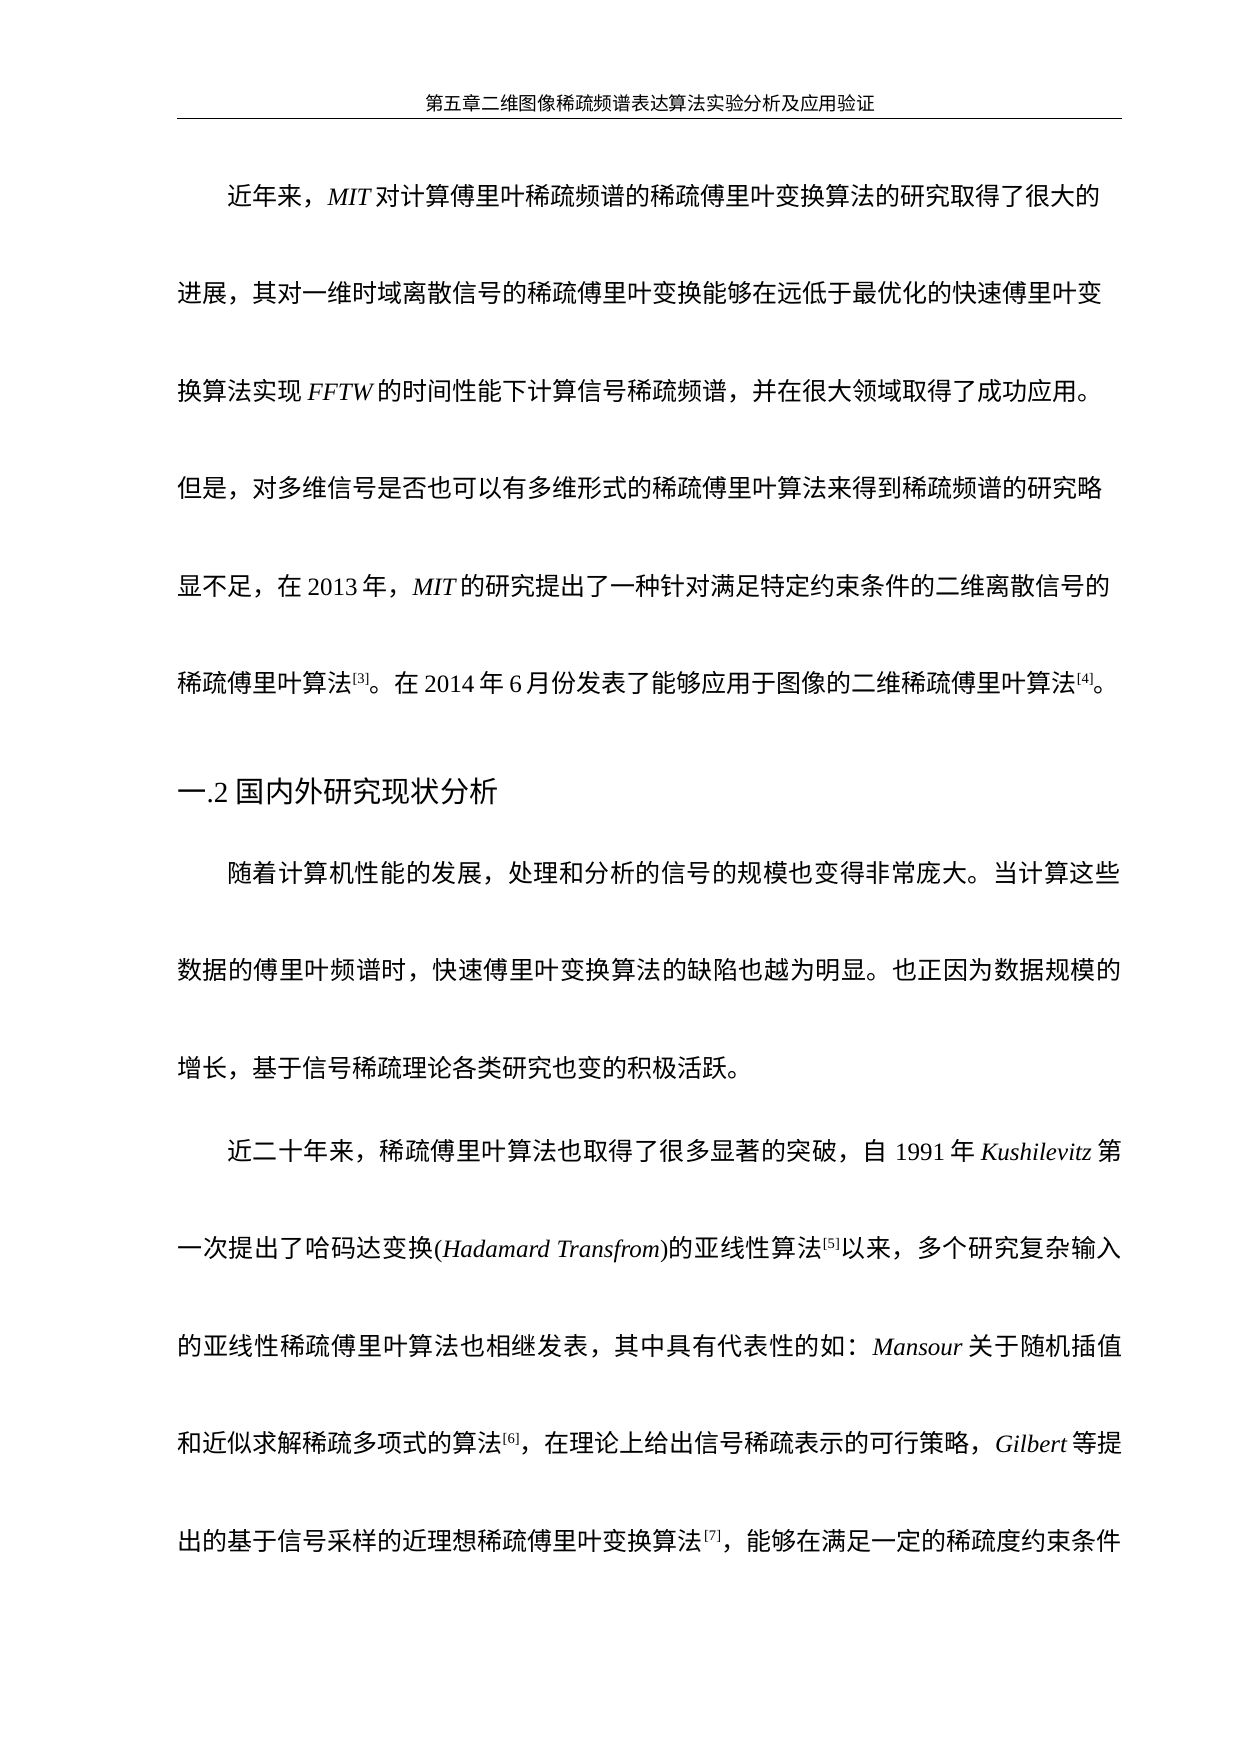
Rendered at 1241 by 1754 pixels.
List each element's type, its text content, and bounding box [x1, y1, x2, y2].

text 随着计算机性能的发展，处理和分析的信号的规模也变得非常庞大。当计算这些数据的傅里叶频谱时，快速傅里叶变换算法的缺陷也越为明显。也正因为数据规模的增长，基于信号稀疏理论各类研究也变的积极活跃。 [177, 839, 1122, 1099]
subtitle 国内外研究现状分析 [177, 758, 1122, 823]
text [177, 1117, 1122, 1572]
text 近年来，MIT对计算傅里叶稀疏频谱的稀疏傅里叶变换算法的研究取得了很大的进展，其对一维时域离散信号的稀疏傅里叶变换能够在远低于最优化的快速傅里叶变换算法实现FFTW的时间性能下计算信号稀疏频谱，并在很大领域取得了成功应用。但是，对多维信号是否也可以有多维形式的稀疏傅里叶算法来得到稀疏频谱的研究略显不足，在2013年，MIT的研究提出了一种针对满足特定约束条件的二维离散信号的稀疏傅里叶算法[3]。在2014年6月份发表了能够应用于图像的二维稀疏傅里叶算法[4]。 [177, 162, 1122, 714]
